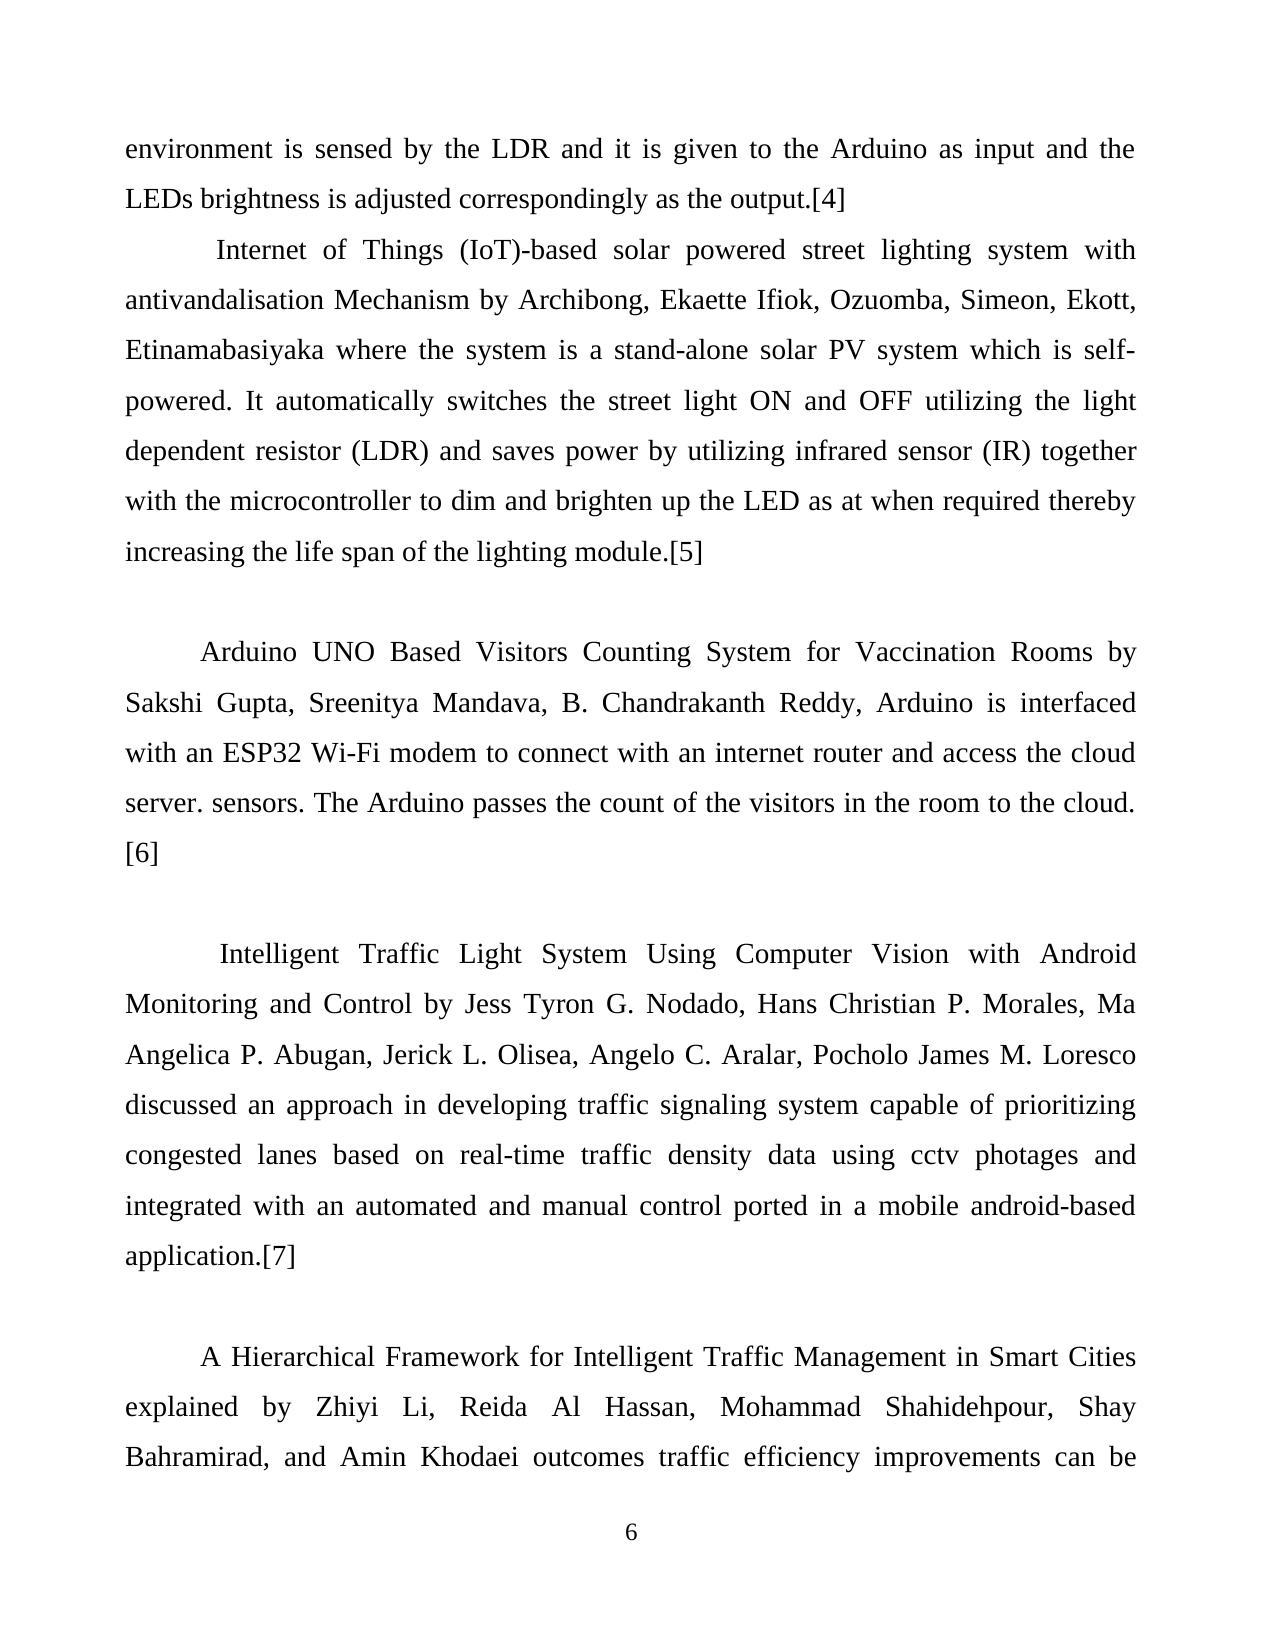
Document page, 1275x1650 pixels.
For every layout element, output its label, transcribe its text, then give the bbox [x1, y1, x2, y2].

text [125, 1339, 1137, 1473]
text Arduino UNO Based Visitors Counting System for Vaccination Rooms by Sakshi Gupta, Sreenitya Mandava, B. Chandrakanth Reddy, Arduino is interfaced with an ESP32 Wi-Fi modem to connect with an internet router and access the cloud server. sensors. The Arduino passes the count of the visitors in the room to the cloud.[6] [125, 634, 1137, 869]
text Intelligent Traffic Light System Using Computer Vision with Android Monitoring and Control by Jess Tyron G. Nodado, Hans Christian P. Morales, Ma Angelica P. Abugan, Jerick L. Olisea, Angelo C. Aralar, Pocholo James M. Loresco discussed an approach in developing traffic signaling system capable of prioritizing congested lanes based on real-time traffic density data using cctv photages and integrated with an automated and manual control ported in a mobile android-based application.[7] [125, 936, 1137, 1272]
text Internet of Things (IoT)-based solar powered street lighting system with antivandalisation Mechanism by Archibong, Ekaette Ifiok, Ozuomba, Simeon, Ekott, Etinamabasiyaka where the system is a stand-alone solar PV system which is self-powered. It automatically switches the street light ON and OFF utilizing the light dependent resistor (LDR) and saves power by utilizing infrared sensor (IR) together with the microcontroller to dim and brighten up the LED as at when required thereby increasing the life span of the lighting module.[5] [125, 232, 1137, 567]
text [125, 131, 1137, 215]
